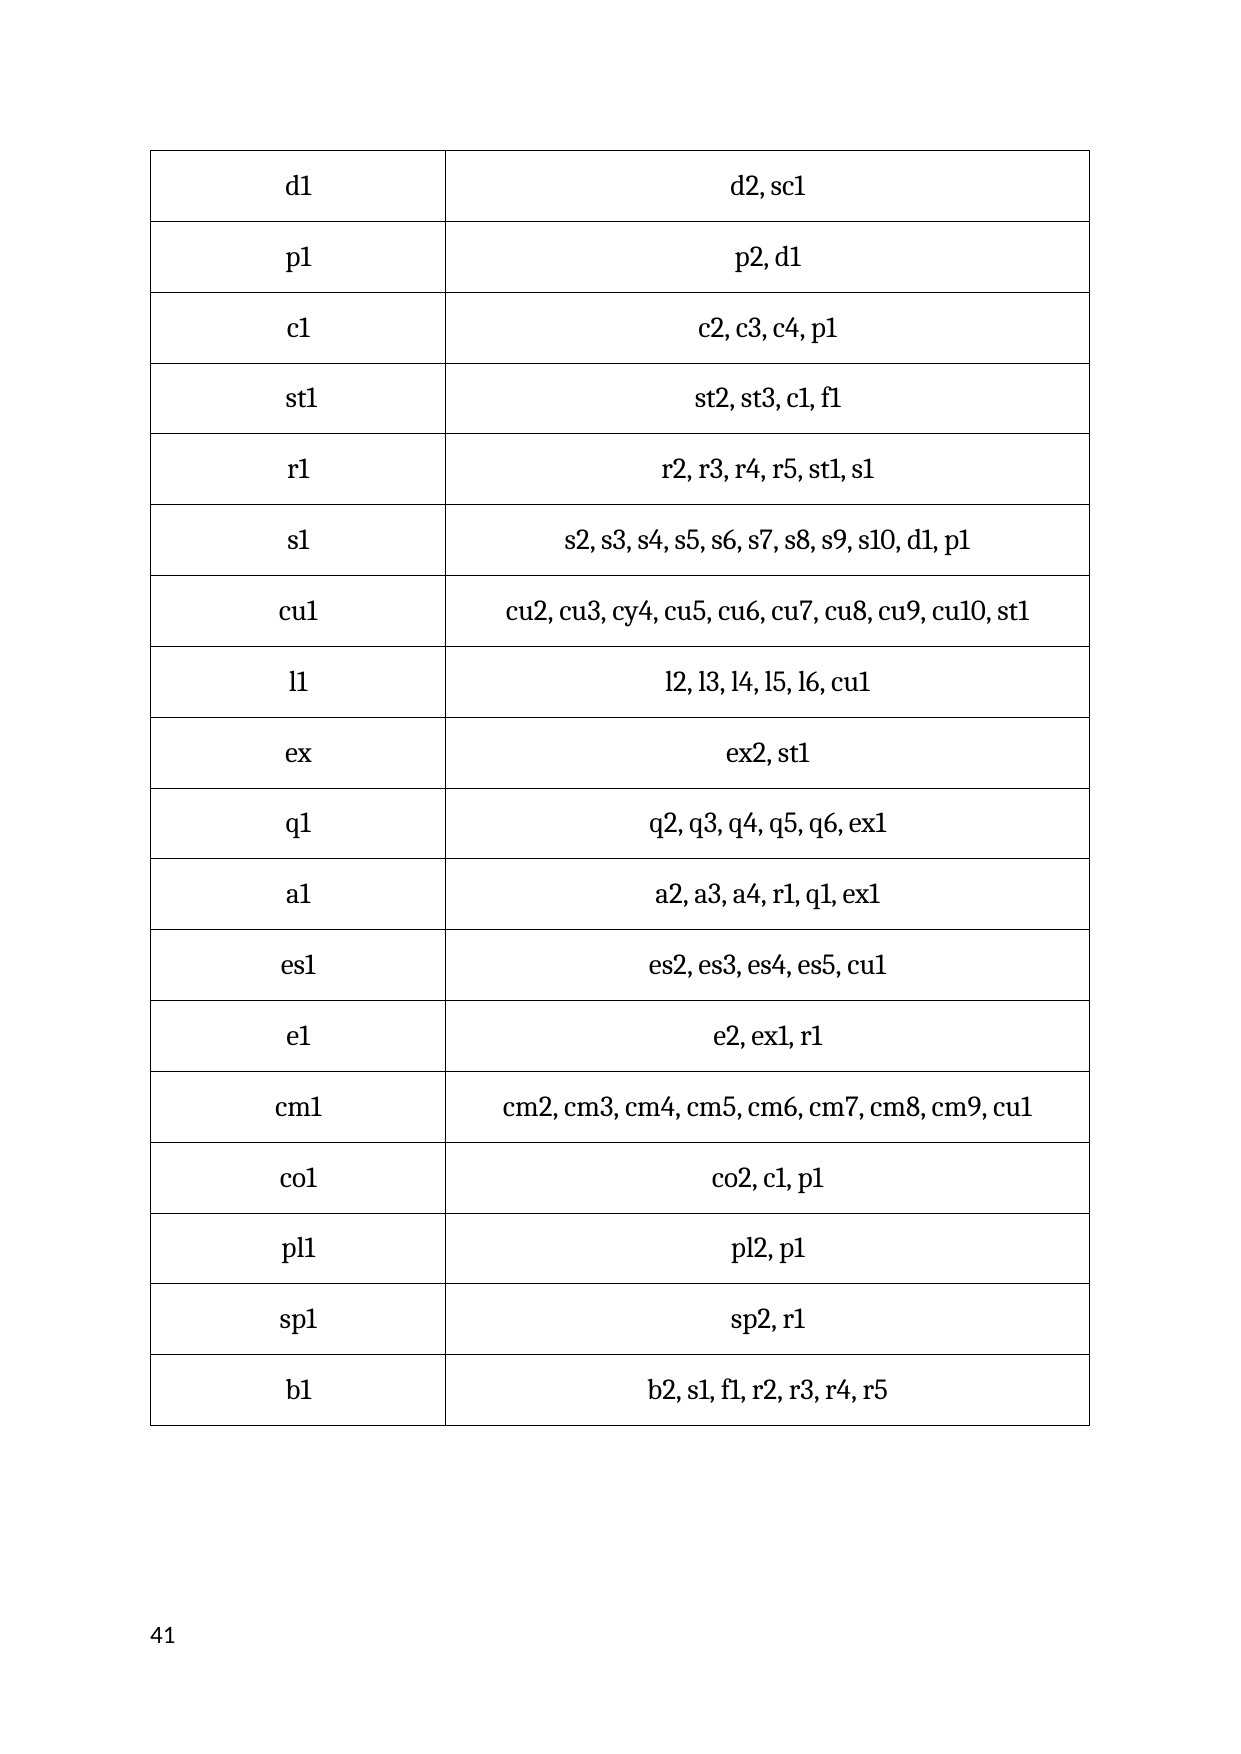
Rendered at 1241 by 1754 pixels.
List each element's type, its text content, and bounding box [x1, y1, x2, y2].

table_cell l1 [151, 647, 445, 717]
table_cell st2, st3, c1, f1 [446, 364, 1089, 433]
table_cell p2, d1 [446, 222, 1089, 292]
table_cell sp2, r1 [446, 1284, 1089, 1354]
table_cell st1 [151, 364, 445, 433]
table_cell r2, r3, r4, r5, st1, s1 [446, 434, 1089, 504]
table_cell s2, s3, s4, s5, s6, s7, s8, s9, s10, d1, p1 [446, 505, 1089, 575]
table_cell co1 [151, 1143, 445, 1212]
table_cell cu1 [151, 576, 445, 646]
table_cell pl1 [151, 1214, 445, 1283]
table_cell p1 [151, 222, 445, 292]
table_cell e2, ex1, r1 [446, 1001, 1089, 1071]
table_cell cm1 [151, 1072, 445, 1142]
table_cell cu2, cu3, cy4, cu5, cu6, cu7, cu8, cu9, cu10, st1 [446, 576, 1089, 646]
table_cell d1 [151, 151, 445, 221]
table_cell sp1 [151, 1284, 445, 1354]
table_cell q1 [151, 789, 445, 858]
table_cell a1 [151, 859, 445, 929]
table_cell es2, es3, es4, es5, cu1 [446, 930, 1089, 1000]
table_cell e1 [151, 1001, 445, 1071]
table_cell b2, s1, f1, r2, r3, r4, r5 [446, 1355, 1089, 1425]
table_cell q2, q3, q4, q5, q6, ex1 [446, 789, 1089, 858]
table_cell es1 [151, 930, 445, 1000]
table_cell r1 [151, 434, 445, 504]
table_cell d2, sc1 [446, 151, 1089, 221]
table_cell a2, a3, a4, r1, q1, ex1 [446, 859, 1089, 929]
table_cell ex [151, 718, 445, 787]
table_cell co2, c1, p1 [446, 1143, 1089, 1212]
table_cell pl2, p1 [446, 1214, 1089, 1283]
table_cell c2, c3, c4, p1 [446, 293, 1089, 362]
table_cell s1 [151, 505, 445, 575]
table_cell cm2, cm3, cm4, cm5, cm6, cm7, cm8, cm9, cu1 [446, 1072, 1089, 1142]
table_cell ex2, st1 [446, 718, 1089, 787]
table_cell c1 [151, 293, 445, 362]
table_cell b1 [151, 1355, 445, 1425]
table_cell l2, l3, l4, l5, l6, cu1 [446, 647, 1089, 717]
